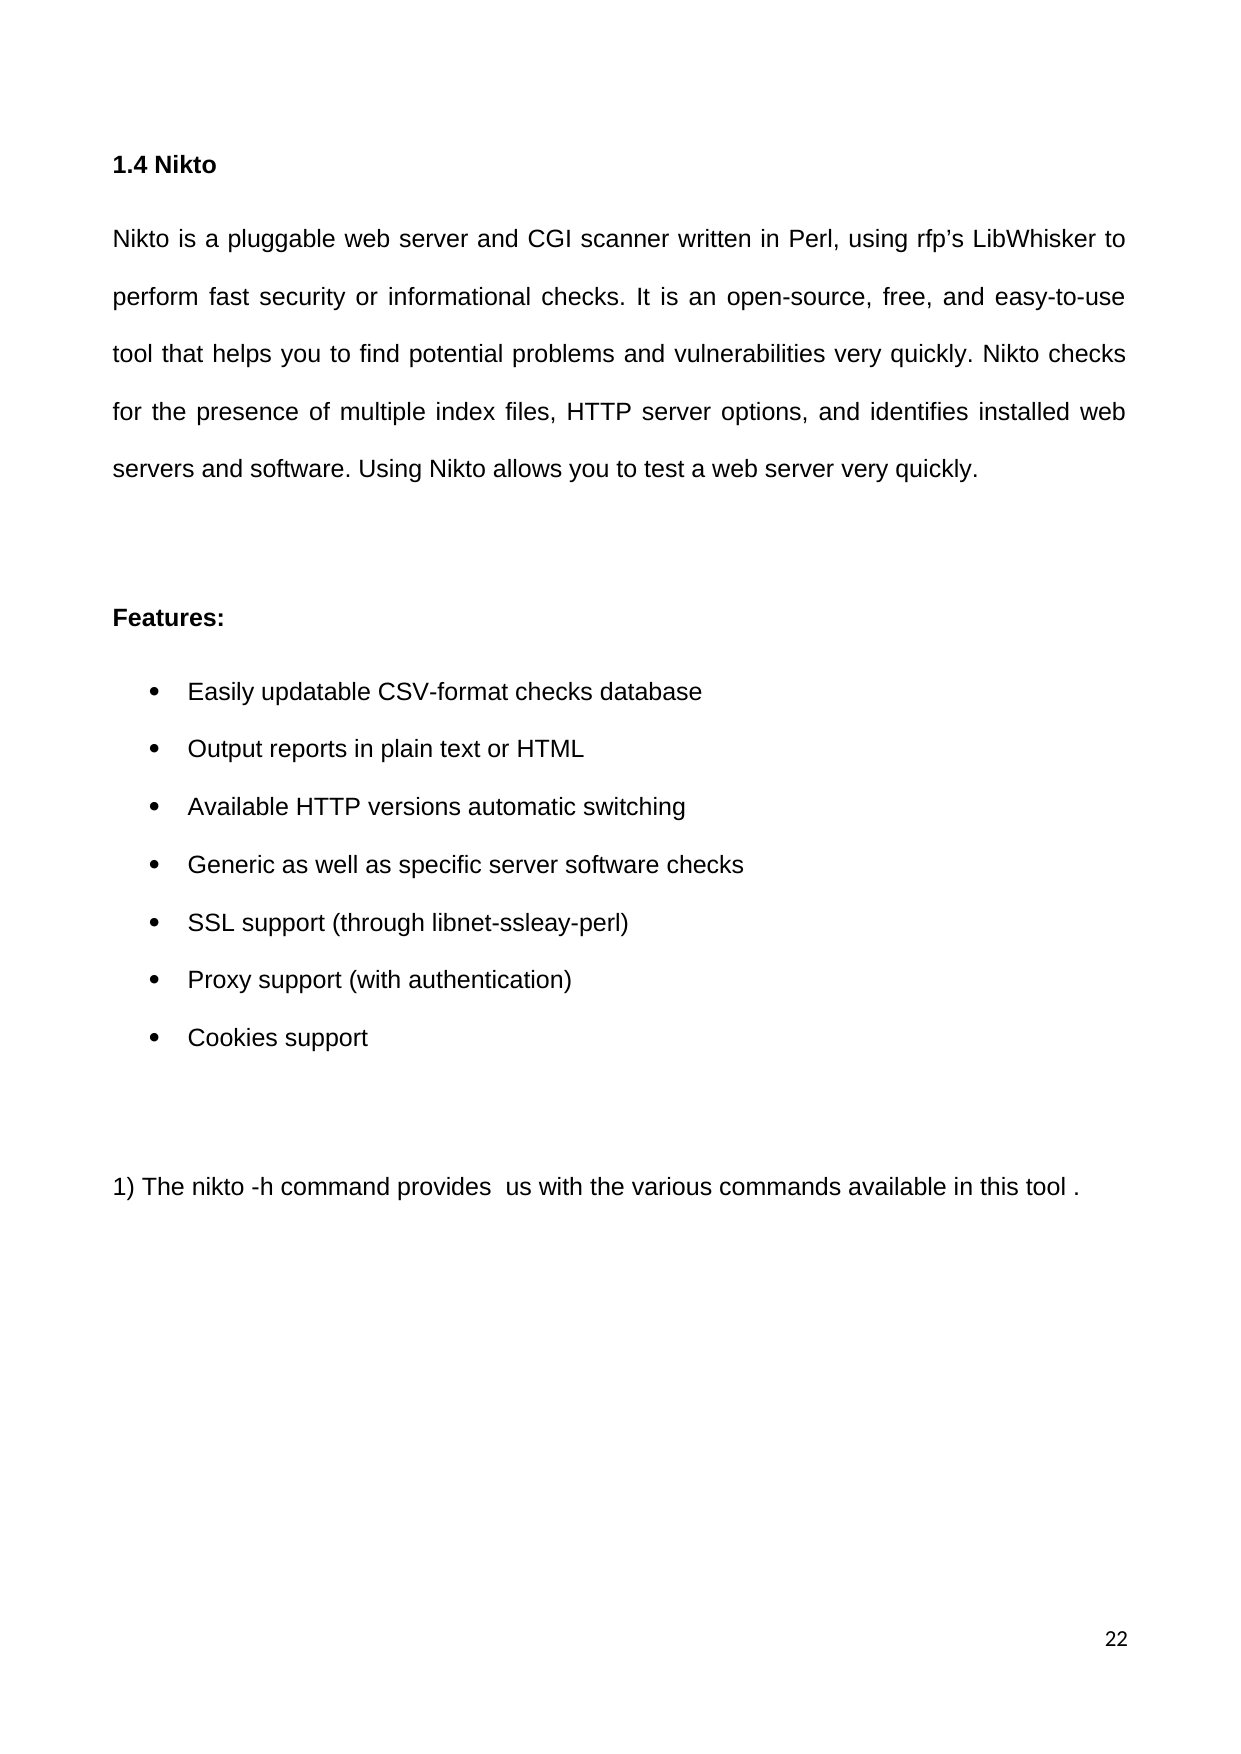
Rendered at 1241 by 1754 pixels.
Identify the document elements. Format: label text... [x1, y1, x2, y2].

list Output reports in plain text or HTML [150, 734, 1128, 763]
text 1.4 Nikto [112, 150, 1128, 179]
list SSL support (through libnet-ssleay-perl) [150, 907, 1128, 936]
list Available HTTP versions automatic switching [150, 792, 1128, 821]
text Features: [112, 602, 1128, 631]
list Proxy support (with authentication) [150, 965, 1128, 994]
list Cookies support [150, 1023, 1128, 1052]
text Nikto is a pluggable web server and CGI scanner written in Perl, using rfp’s LibWhisker to perform fast security or informational checks. It is an open-source, free, and easy-to-use tool that helps you to find potential problems and vulnerabilities very quickly. Nikto checks for the presence of multiple index files, HTTP server options, and identifies installed web servers and software. Using Nikto allows you to test a web server very quickly. [112, 224, 1128, 483]
list Generic as well as specific server software checks [150, 850, 1128, 879]
text 1) The nikto -h command provides us with the various commands available in this tool . [112, 1171, 1128, 1200]
list Easily updatable CSV-format checks database [150, 677, 1128, 706]
